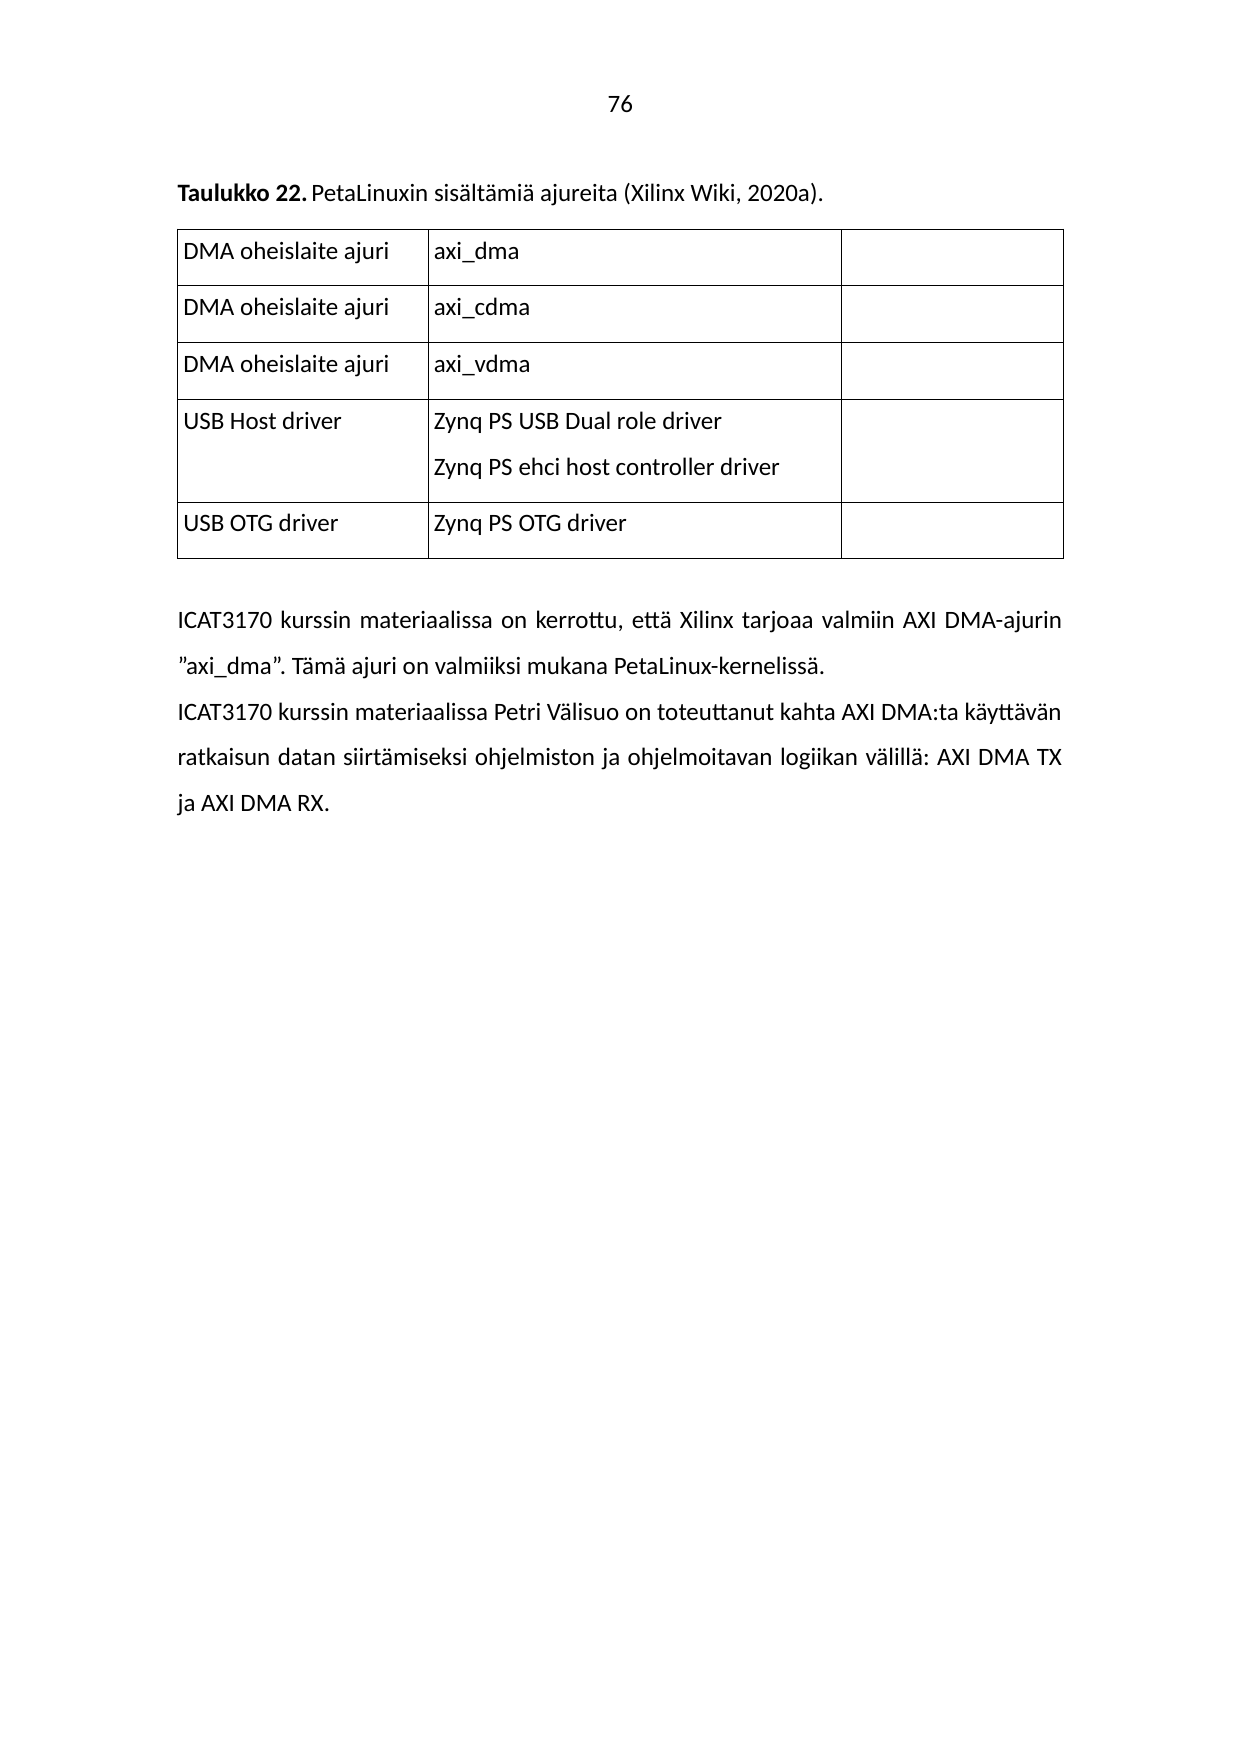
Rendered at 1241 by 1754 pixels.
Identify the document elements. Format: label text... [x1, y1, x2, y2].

table_header DMA oheislaite ajuri [178, 230, 428, 285]
table_cell DMA oheislaite ajuri [178, 286, 428, 342]
table_cell axi_vdma [429, 343, 841, 399]
table_cell [842, 503, 1063, 558]
table_cell Zynq PS OTG driver [429, 503, 841, 558]
table_cell [842, 343, 1063, 399]
table_header [842, 230, 1063, 285]
table_cell USB OTG driver [178, 503, 428, 558]
text ICAT3170 kurssin materiaalissa Petri Välisuo on toteuttanut kahta AXI DMA:ta käyttävän ratkaisun datan siirtämiseksi ohjelmiston ja ohjelmoitavan logiikan välillä: AXI DMA TX ja AXI DMA RX. [177, 696, 1063, 818]
table_cell USB Host driver [178, 400, 428, 501]
table_cell [842, 400, 1063, 501]
table_cell DMA oheislaite ajuri [178, 343, 428, 399]
table_cell Zynq PS USB Dual role driver Zynq PS ehci host controller driver [429, 400, 841, 501]
table_cell axi_cdma [429, 286, 841, 342]
text Taulukko 22. PetaLinuxin sisältämiä ajureita (Xilinx Wiki, 2020a). [177, 177, 1063, 208]
table_cell [842, 286, 1063, 342]
table_header axi_dma [429, 230, 841, 285]
text ICAT3170 kurssin materiaalissa on kerrottu, että Xilinx tarjoaa valmiin AXI DMA-ajurin ”axi_dma”. Tämä ajuri on valmiiksi mukana PetaLinux-kernelissä. [177, 604, 1063, 681]
